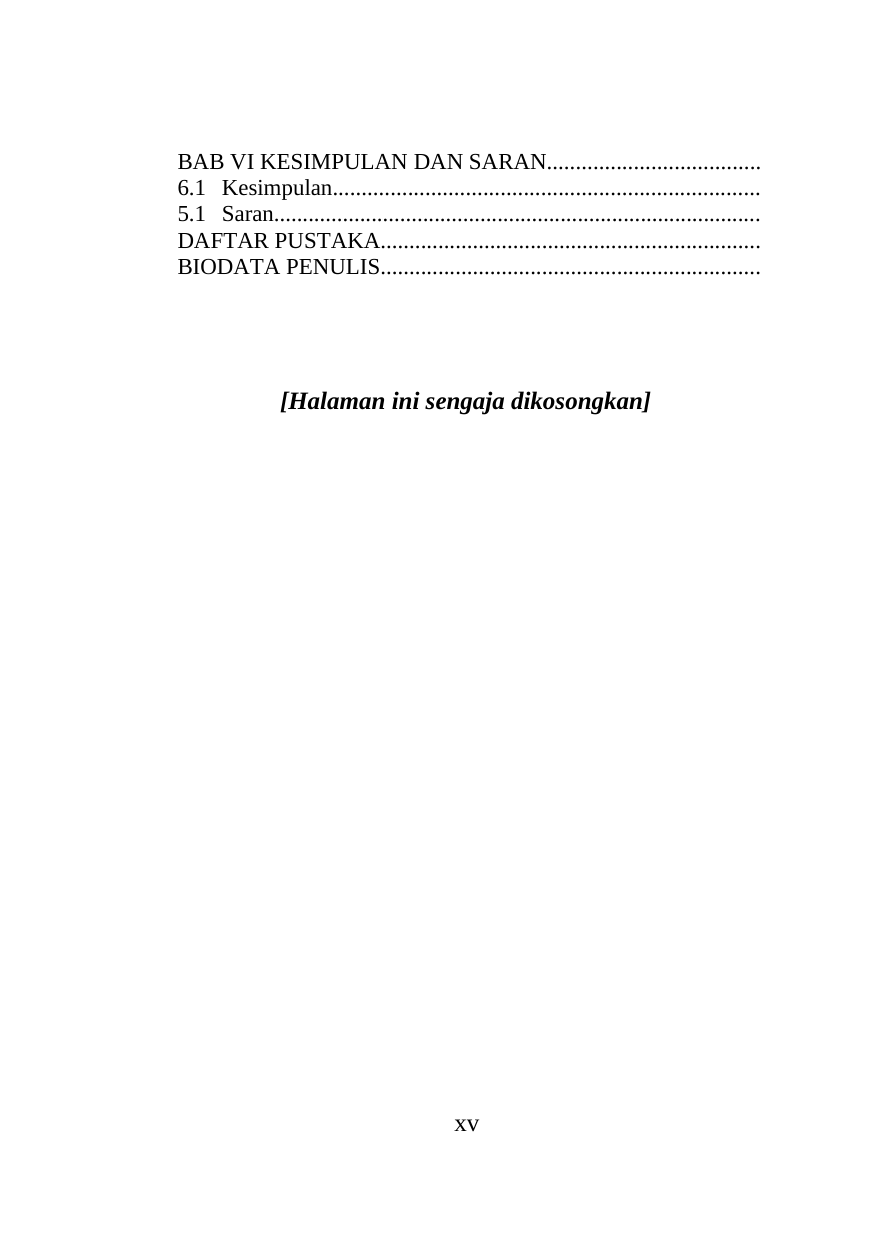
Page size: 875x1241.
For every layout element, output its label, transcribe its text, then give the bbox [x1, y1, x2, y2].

text 6.1 Kesimpulan 44 [177, 174, 756, 200]
text 5.1 Saran 44 [177, 200, 756, 227]
text DAFTAR PUSTAKA 45 [177, 227, 753, 253]
text [Halaman ini sengaja dikosongkan] [177, 386, 756, 415]
text BAB VI KESIMPULAN DAN SARAN 44 [177, 148, 753, 174]
text BIODATA PENULIS 46 [177, 253, 753, 279]
